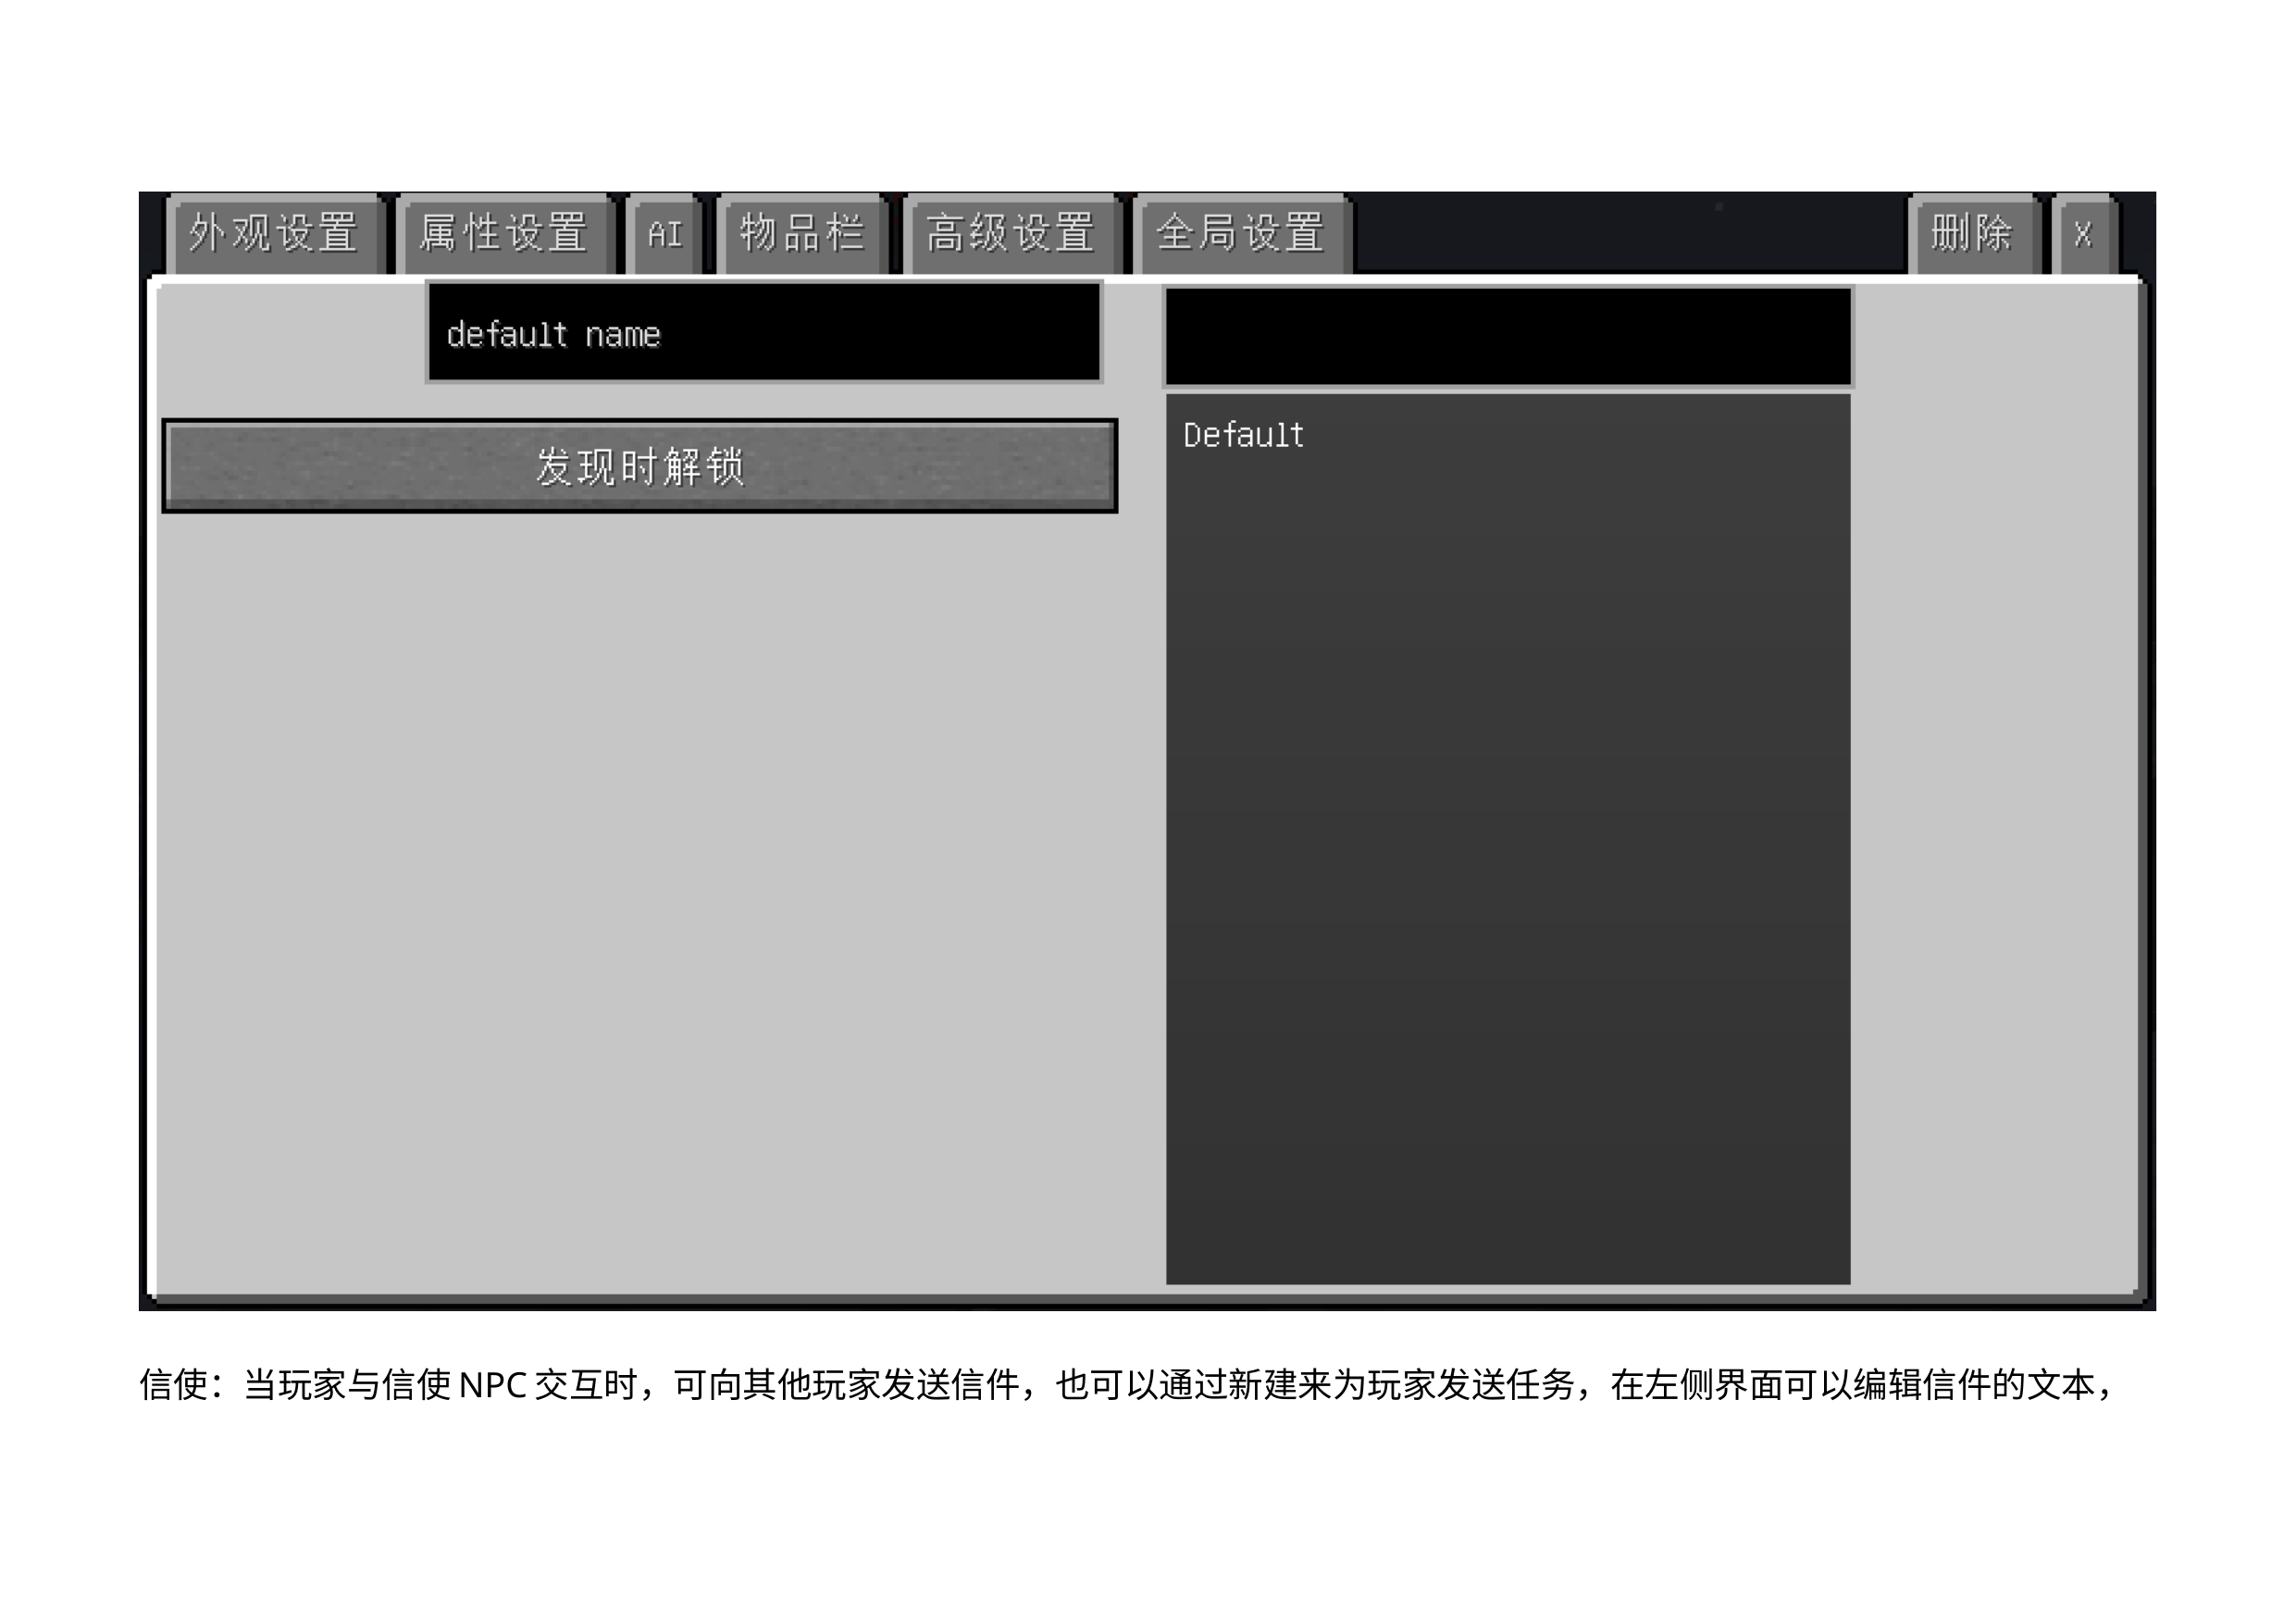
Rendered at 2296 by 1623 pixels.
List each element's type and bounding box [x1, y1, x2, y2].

text [139, 1353, 2156, 1413]
picture [139, 192, 2157, 1311]
